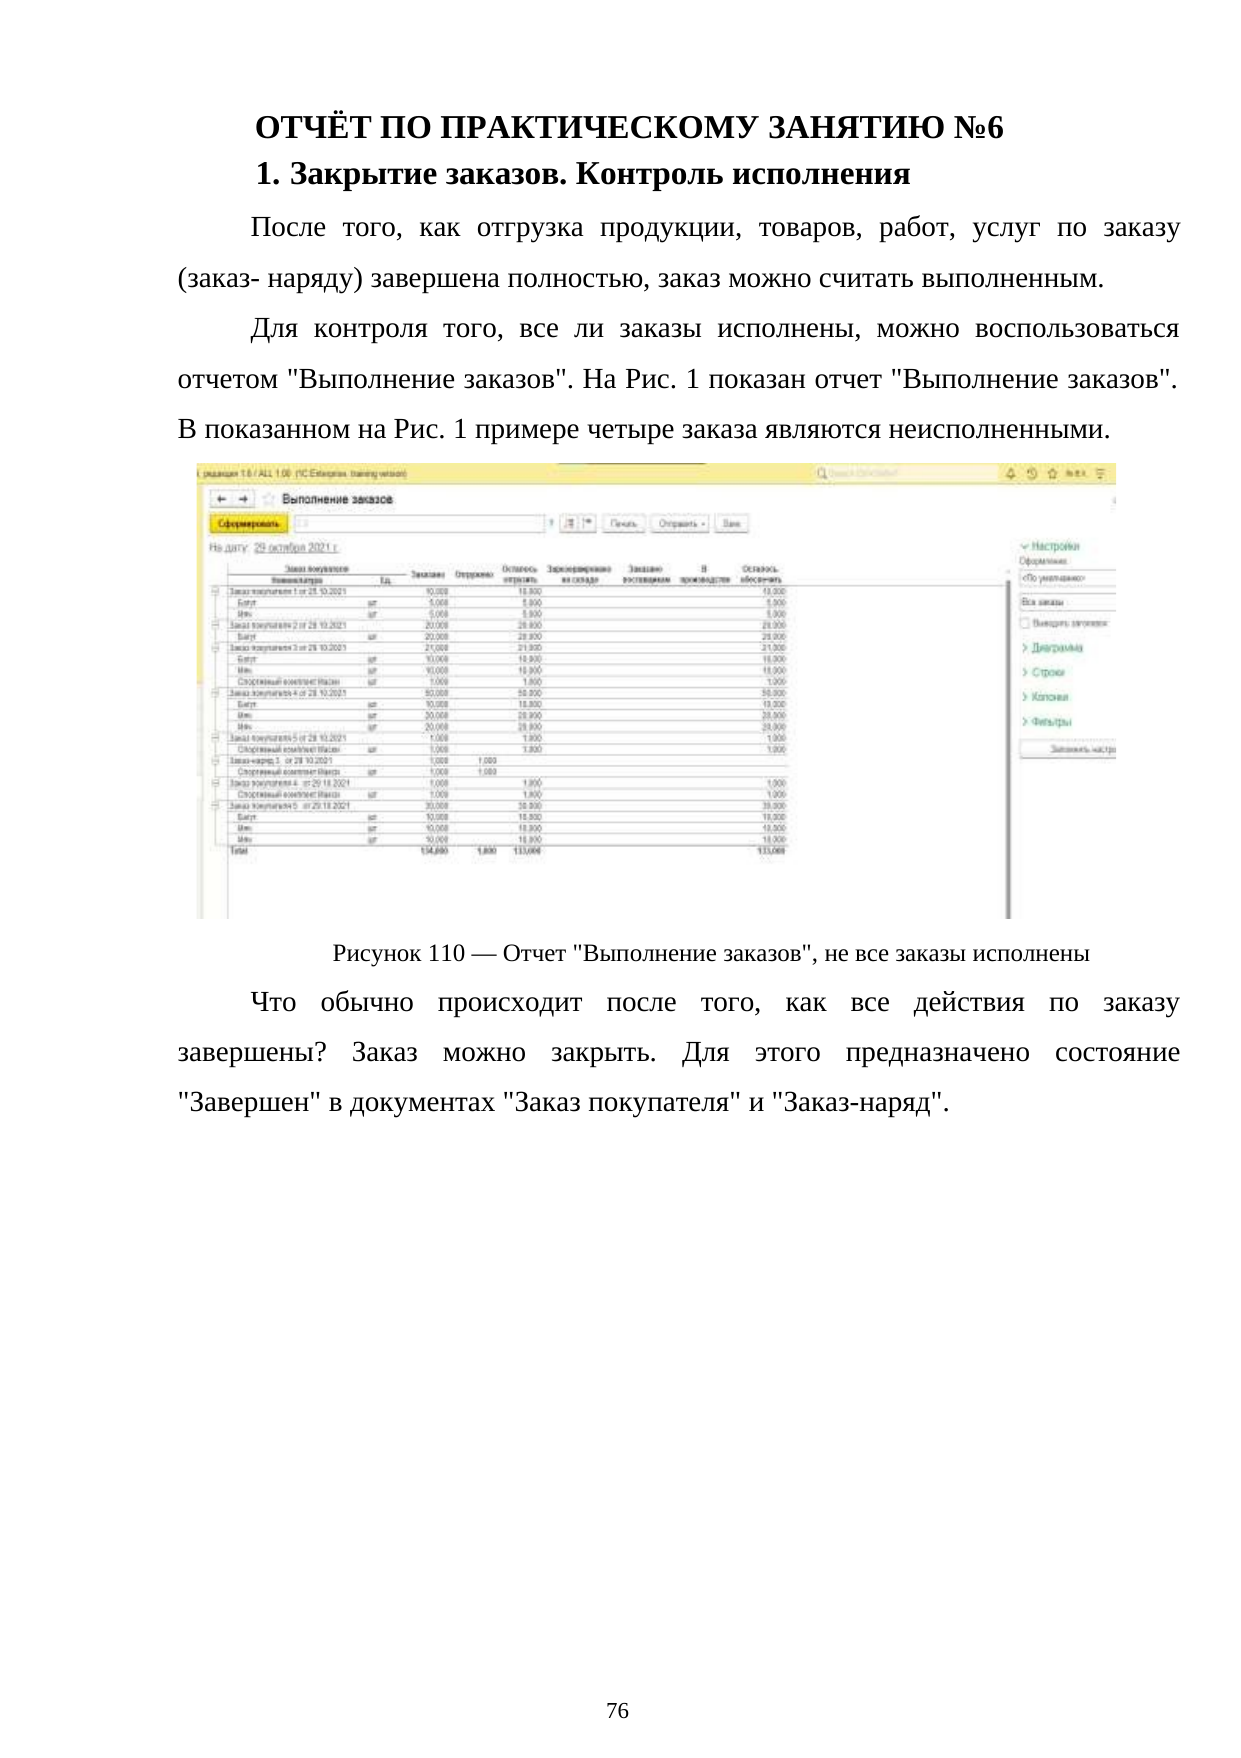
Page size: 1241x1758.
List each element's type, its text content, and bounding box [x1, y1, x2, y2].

text Что обычно происходит после того, как все действия по заказу завершены? Заказ можно закрыть. Для этого предназначено состояние "Завершен" в документах "Заказ покупателя" и "Заказ-наряд". [177, 984, 1181, 1118]
picture [196, 463, 1117, 919]
text После того, как отгрузка продукции, товаров, работ, услуг по заказу (заказ- наряду) завершена полностью, заказ можно считать выполненным. [177, 209, 1181, 293]
text Для контроля того, все ли заказы исполнены, можно воспользоваться отчетом "Выполнение заказов". На Рис. 1 показан отчет "Выполнение заказов". В показанном на Рис. 1 примере четыре заказа являются неисполненными. [177, 310, 1179, 445]
list Закрытие заказов. Контроль исполнения [255, 153, 1198, 191]
subtitle ОТЧЁТ ПО ПРАКТИЧЕСКОМУ ЗАНЯТИЮ №6 [254, 107, 1198, 146]
text Рисунок 110 — Отчет "Выполнение заказов", не все заказы исполнены [332, 938, 1198, 967]
